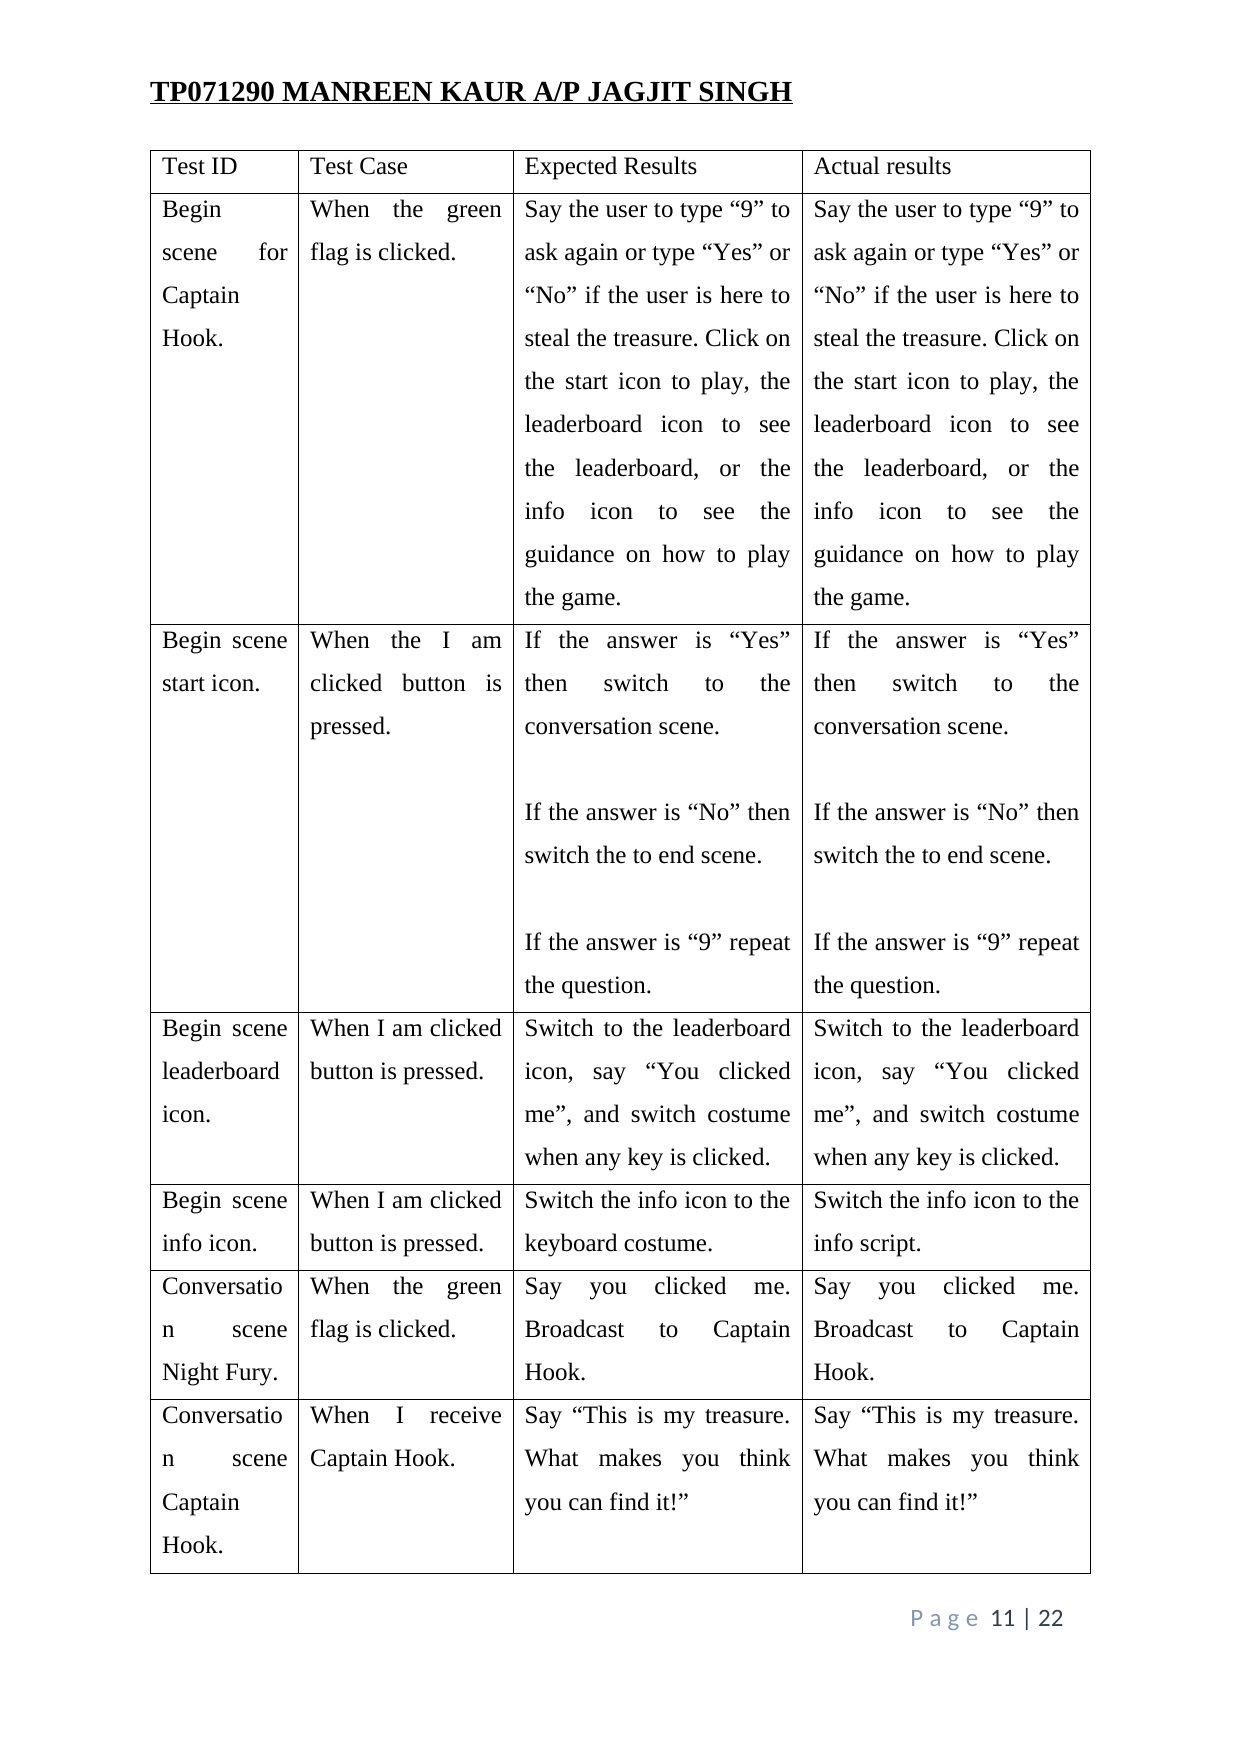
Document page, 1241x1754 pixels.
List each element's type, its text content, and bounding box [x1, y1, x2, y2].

table_header Test Case [299, 151, 513, 193]
table_cell Begin scene start icon. [151, 625, 298, 1012]
table_header Actual results [803, 151, 1090, 193]
table_cell Switch to the leaderboard icon, say “You clicked me”, and switch costume when any key is clicked. [514, 1013, 802, 1184]
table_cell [514, 1400, 802, 1573]
table_cell Begin scene leaderboard icon. [151, 1013, 298, 1184]
table_header Test ID [151, 151, 298, 193]
table_cell When I am clicked button is pressed. [299, 1013, 513, 1184]
table_cell Say the user to type “9” to ask again or type “Yes” or “No” if the user is here to steal the treasure. Click on the start icon to play, the leaderboard icon to see the leaderboard, or the info icon to see the guidance on how to play the game. [803, 194, 1090, 624]
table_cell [803, 1400, 1090, 1573]
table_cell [299, 1400, 513, 1573]
table_cell Begin scene for Captain Hook. [151, 194, 298, 624]
table_cell Switch the info icon to the info script. [803, 1185, 1090, 1270]
table_cell Conversation scene Night Fury. [151, 1271, 298, 1399]
table_cell When I am clicked button is pressed. [299, 1185, 513, 1270]
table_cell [151, 1400, 298, 1573]
table_cell Begin scene info icon. [151, 1185, 298, 1270]
table_cell When the I am clicked button is pressed. [299, 625, 513, 1012]
table_cell Say you clicked me. Broadcast to Captain Hook. [803, 1271, 1090, 1399]
table_header Expected Results [514, 151, 802, 193]
table_cell If the answer is “Yes” then switch to the conversation scene. If the answer is “No” then switch the to end scene. If the answer is “9” repeat the question. [514, 625, 802, 1012]
table_cell Say you clicked me. Broadcast to Captain Hook. [514, 1271, 802, 1399]
table_cell When the green flag is clicked. [299, 1271, 513, 1399]
table_cell Say the user to type “9” to ask again or type “Yes” or “No” if the user is here to steal the treasure. Click on the start icon to play, the leaderboard icon to see the leaderboard, or the info icon to see the guidance on how to play the game. [514, 194, 802, 624]
table_cell Switch the info icon to the keyboard costume. [514, 1185, 802, 1270]
table_cell Switch to the leaderboard icon, say “You clicked me”, and switch costume when any key is clicked. [803, 1013, 1090, 1184]
table_cell If the answer is “Yes” then switch to the conversation scene. If the answer is “No” then switch the to end scene. If the answer is “9” repeat the question. [803, 625, 1090, 1012]
table_cell When the green flag is clicked. [299, 194, 513, 624]
